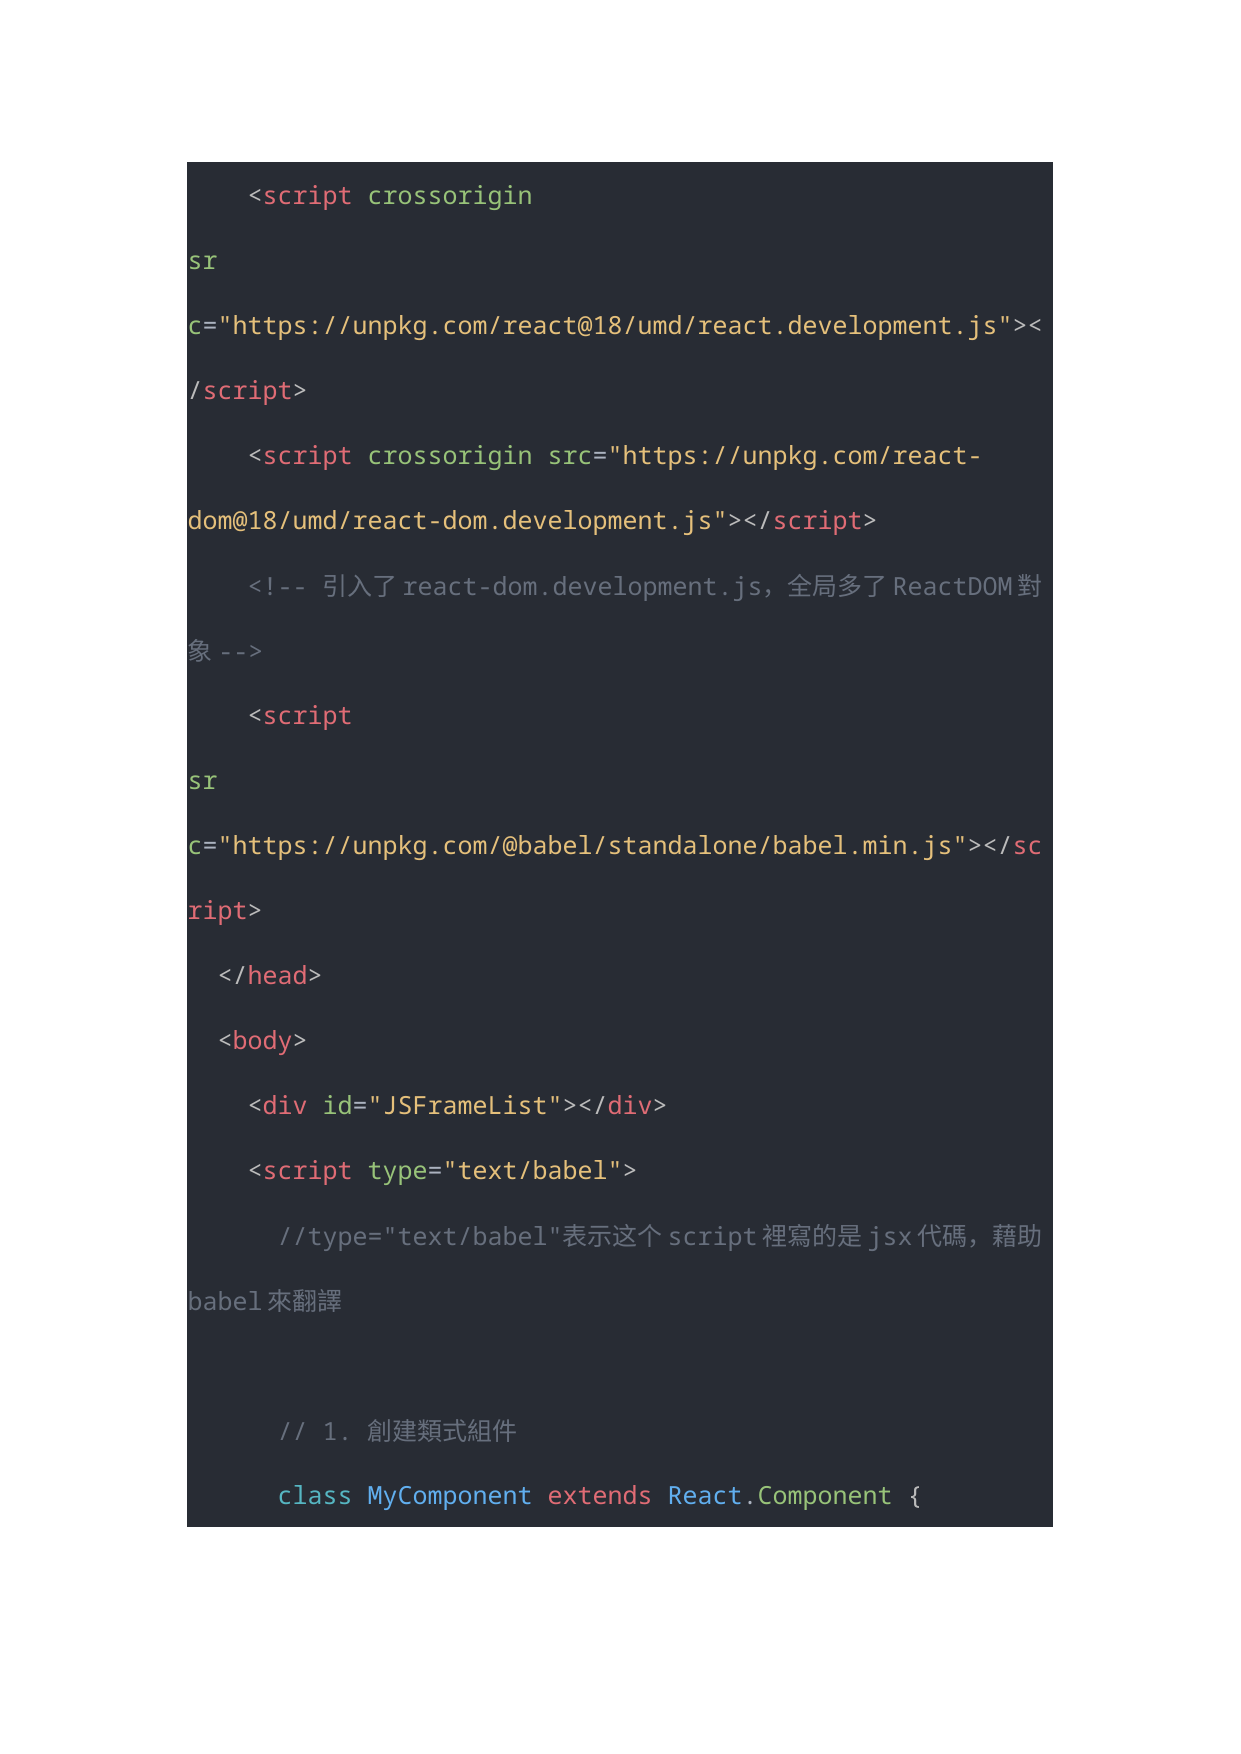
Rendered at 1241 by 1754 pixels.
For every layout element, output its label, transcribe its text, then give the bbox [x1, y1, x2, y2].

text <script crossorigin src="https://unpkg.com/react@18/umd/react.development.js"></script> [187, 162, 1053, 422]
text <script type="text/babel"> [187, 1137, 1053, 1202]
text <body> [187, 1007, 1053, 1072]
text <!-- 引入了react-dom.development.js，全局多了ReactDOM對象 --> [187, 552, 1053, 682]
text // 1. 創建類式組件 [187, 1397, 1053, 1462]
text <div id="JSFrameList"></div> [187, 1072, 1053, 1137]
text //type="text/babel"表示这个script裡寫的是jsx代碼，藉助babel來翻譯 [187, 1202, 1053, 1332]
text </head> [187, 942, 1053, 1007]
text class MyComponent extends React.Component { [187, 1462, 1053, 1527]
text <script crossorigin src="https://unpkg.com/react-dom@18/umd/react-dom.development.js"></script> [187, 422, 1053, 552]
text <script src="https://unpkg.com/@babel/standalone/babel.min.js"></script> [187, 682, 1053, 942]
